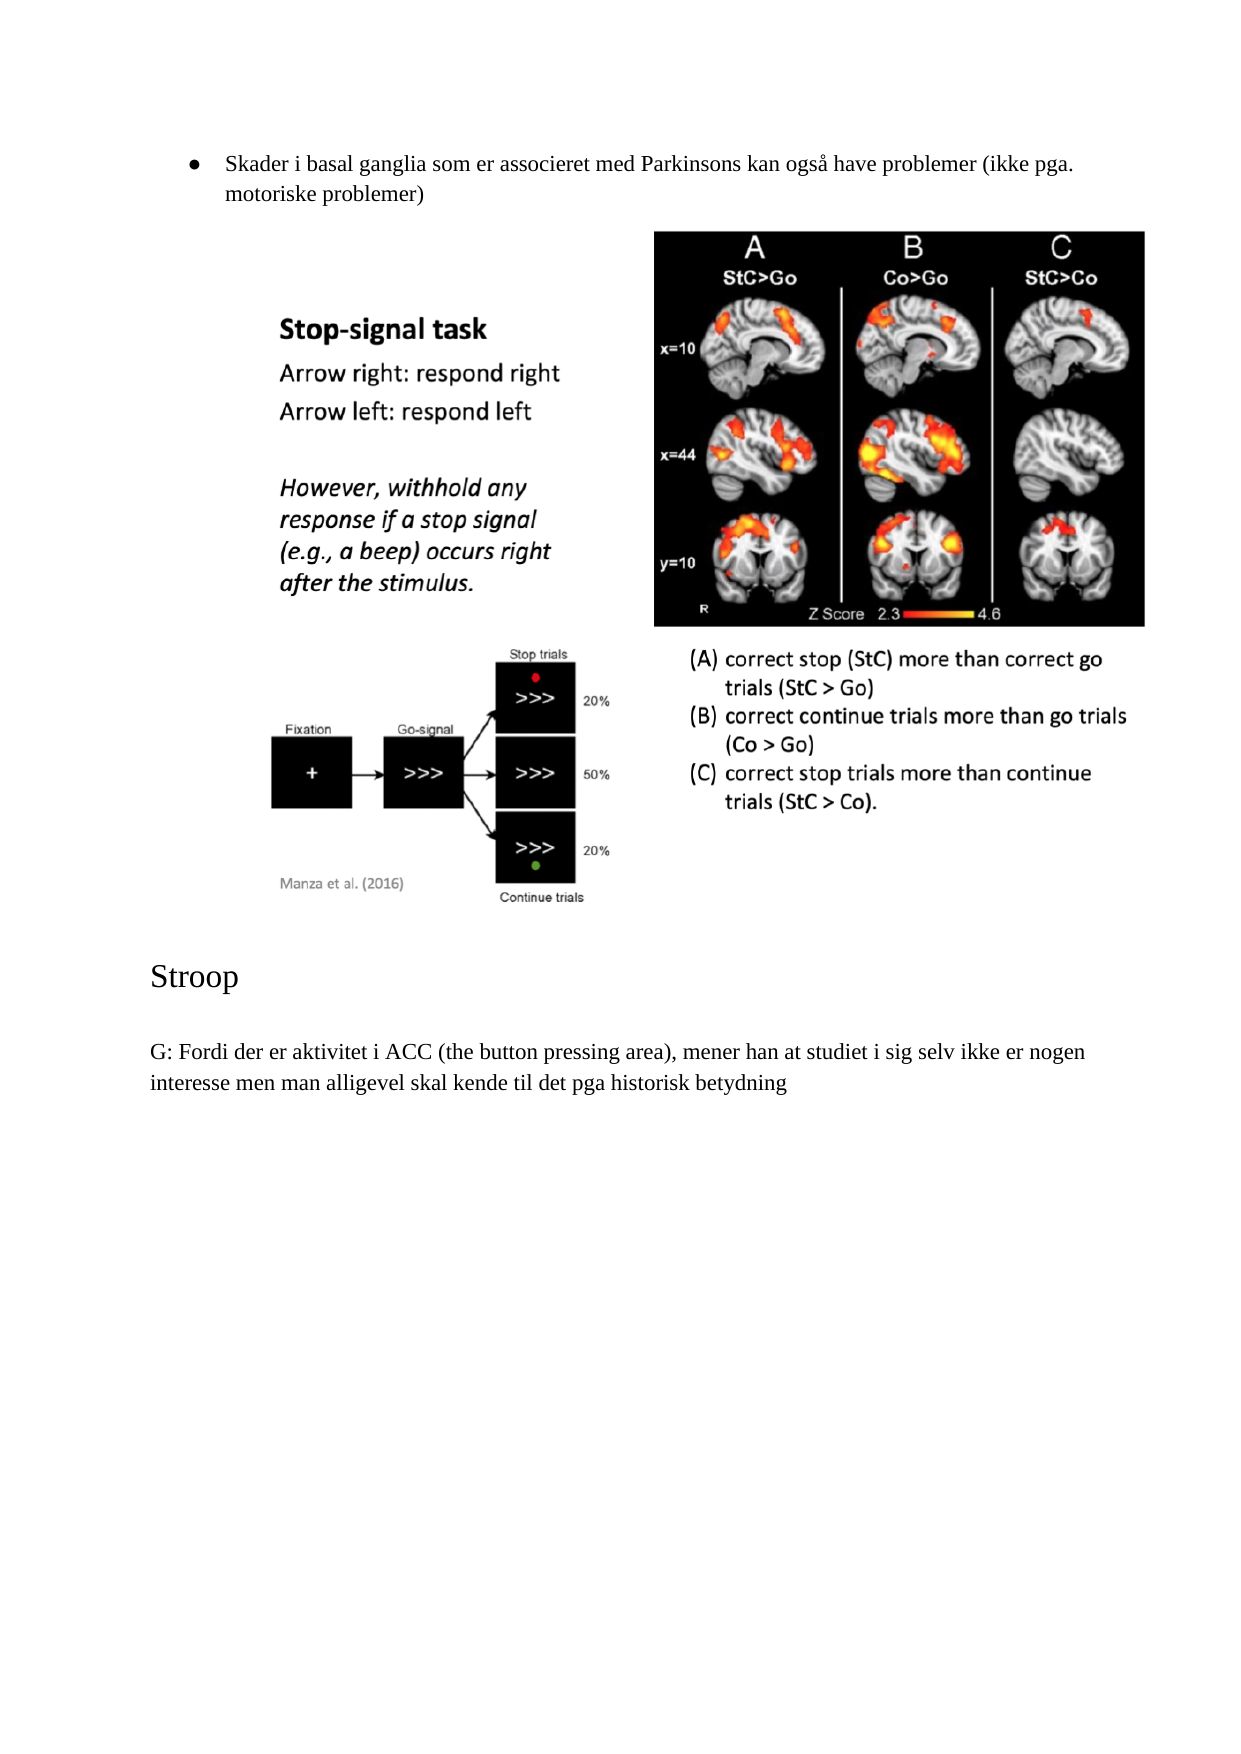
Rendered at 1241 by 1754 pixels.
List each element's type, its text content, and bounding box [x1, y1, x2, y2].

subtitle Stroop [150, 956, 1090, 994]
text G: Fordi der er aktivitet i ACC (the button pressing area), mener han at studiet i sig selv ikke er nogen interesse men man alligevel skal kende til det pga historisk betydning [150, 1038, 1090, 1095]
picture [225, 210, 1166, 915]
